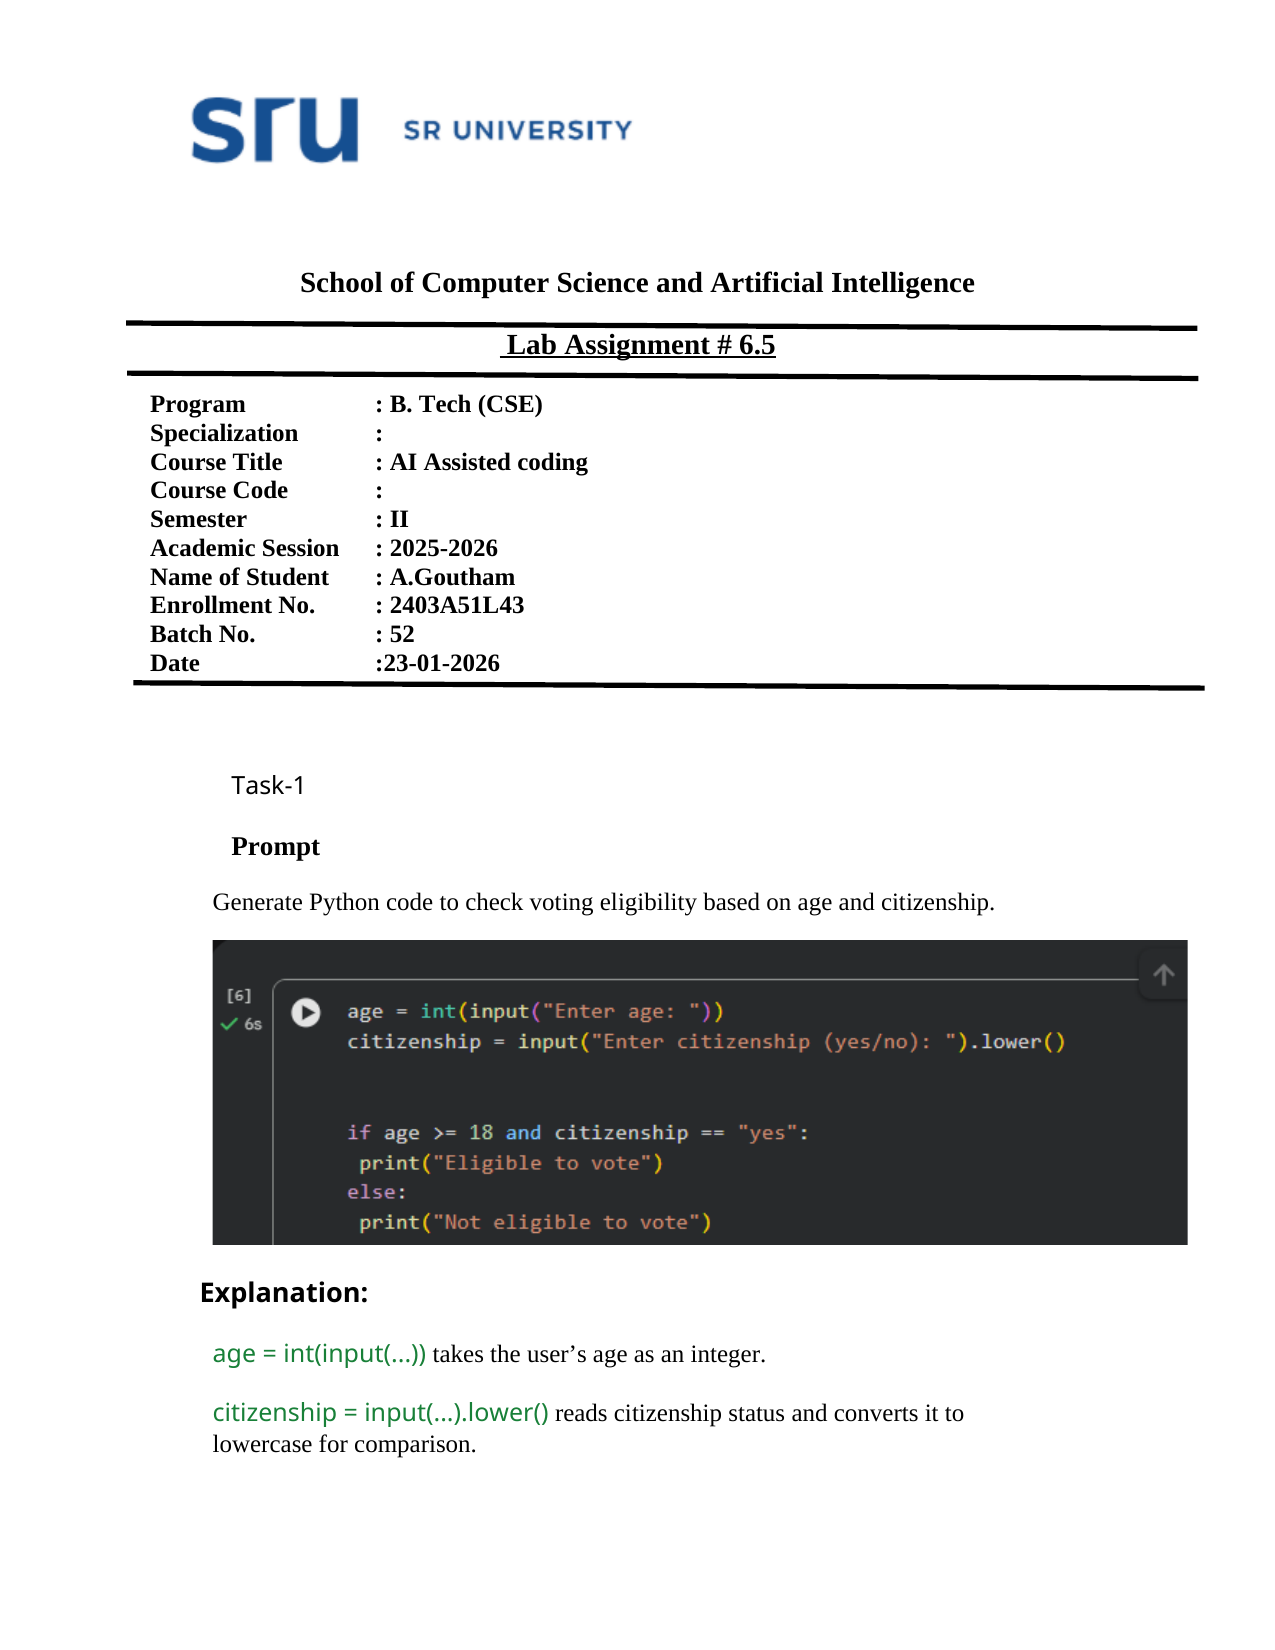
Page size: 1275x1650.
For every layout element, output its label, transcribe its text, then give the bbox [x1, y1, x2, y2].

subtitle Prompt [231, 831, 1125, 862]
text Generate Python code to check voting eligibility based on age and citizenship. [212, 887, 1062, 915]
text citizenship = input(...).lower() reads citizenship status and converts it to lowercase for comparison. [212, 1395, 1062, 1457]
text Lab Assignment # 6.5 [150, 327, 1125, 361]
text Batch No. : 52 [150, 619, 1125, 648]
text Course Title : AI Assisted coding [150, 447, 1125, 476]
subtitle Explanation: [150, 1274, 1125, 1311]
text Program : B. Tech (CSE) [150, 389, 1125, 418]
text age = int(input(...)) takes the user’s age as an integer. [212, 1336, 1062, 1370]
text Specialization : [150, 418, 1125, 447]
text Course Code : [150, 476, 1125, 504]
text School of Computer Science and Artificial Intelligence [150, 265, 1125, 298]
text Date :23-01-2026 [150, 648, 1125, 677]
picture [212, 940, 1188, 1245]
text Semester : II [150, 504, 1125, 533]
text Academic Session : 2025-2026 [150, 533, 1125, 562]
text Name of Student : A.Goutham [150, 562, 1125, 591]
text Task-1 [231, 767, 1125, 801]
picture [150, 75, 682, 194]
text Enrollment No. : 2403A51L43 [150, 591, 1125, 619]
